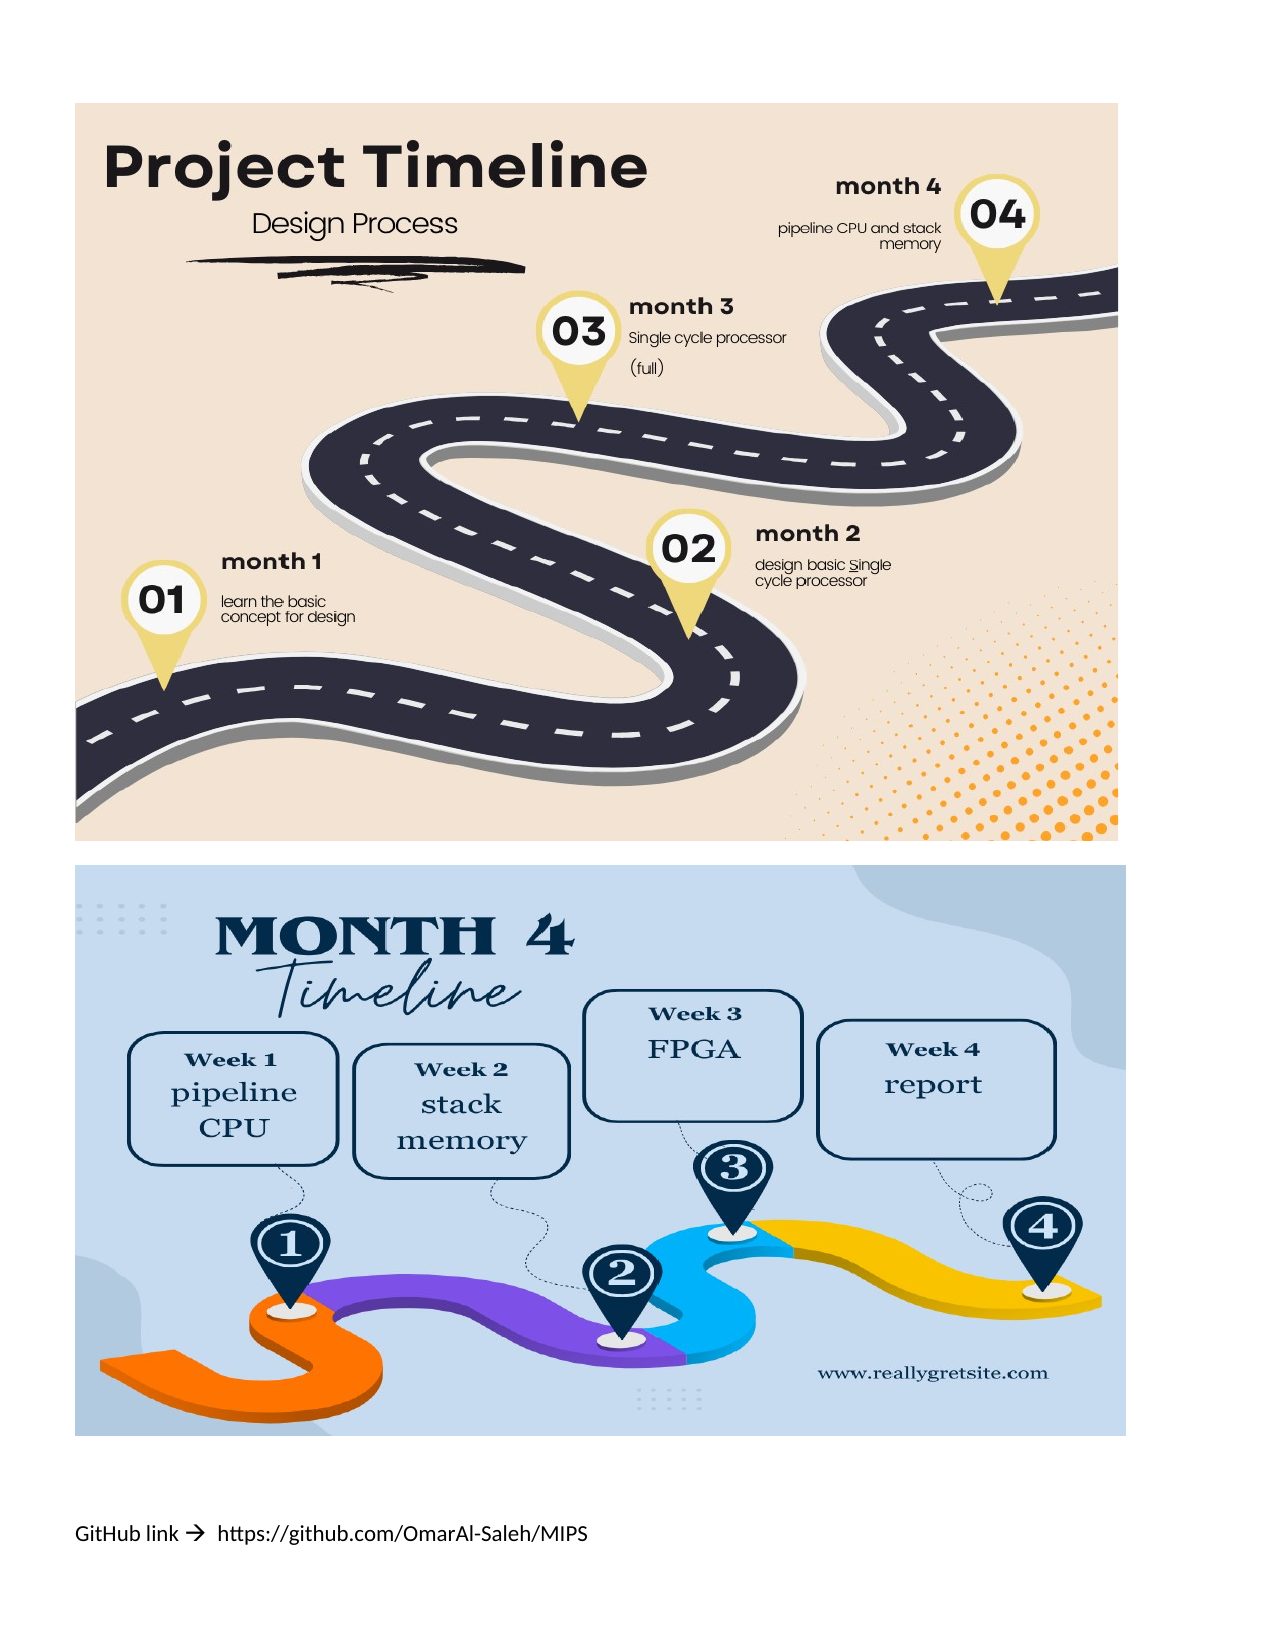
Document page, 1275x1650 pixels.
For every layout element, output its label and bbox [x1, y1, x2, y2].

picture [75, 103, 1119, 841]
picture [75, 865, 1126, 1436]
